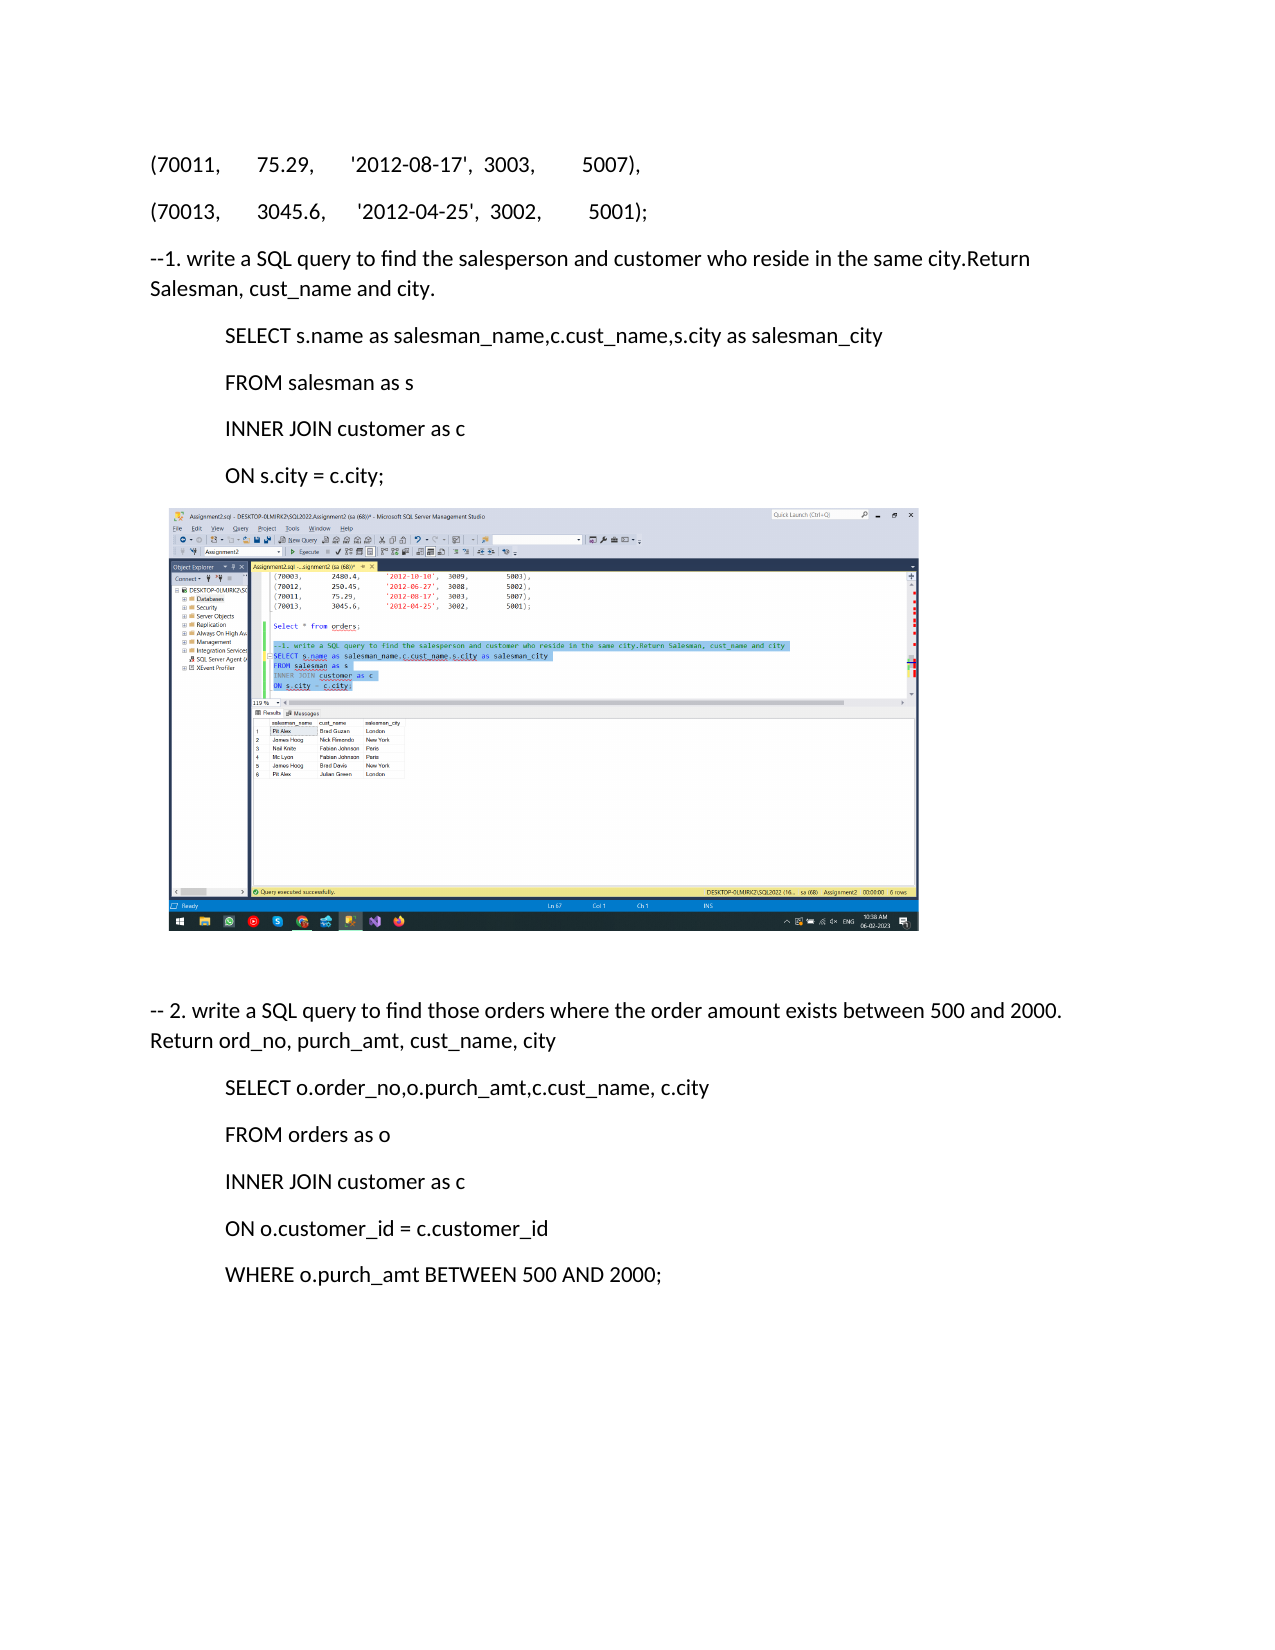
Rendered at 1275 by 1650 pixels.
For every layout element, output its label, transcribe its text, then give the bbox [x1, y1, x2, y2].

text WHERE o.purch_amt BETWEEN 500 AND 2000; [225, 1261, 1125, 1288]
text FROM salesman as s [225, 368, 1125, 396]
text SELECT o.order_no,o.purch_amt,c.cust_name, c.city [225, 1073, 1125, 1101]
text --1. write a SQL query to find the salesperson and customer who reside in the same city.Return Salesman, cust_name and city. [150, 244, 1125, 302]
text (70013, 3045.6, '2012-04-25', 3002, 5001); [150, 197, 1125, 225]
text ON o.customer_id = c.customer_id [225, 1214, 1125, 1242]
text FROM orders as o [225, 1120, 1125, 1148]
text ON s.city = c.city; [225, 461, 1125, 489]
text SELECT s.name as salesman_name,c.cust_name,s.city as salesman_city [225, 321, 1125, 349]
text INNER JOIN customer as c [225, 1167, 1125, 1195]
text INNER JOIN customer as c [225, 414, 1125, 443]
text -- 2. write a SQL query to find those orders where the order amount exists between 500 and 2000. Return ord_no, purch_amt, cust_name, city [150, 996, 1125, 1054]
text (70011, 75.29, '2012-08-17', 3003, 5007), [150, 150, 1125, 178]
